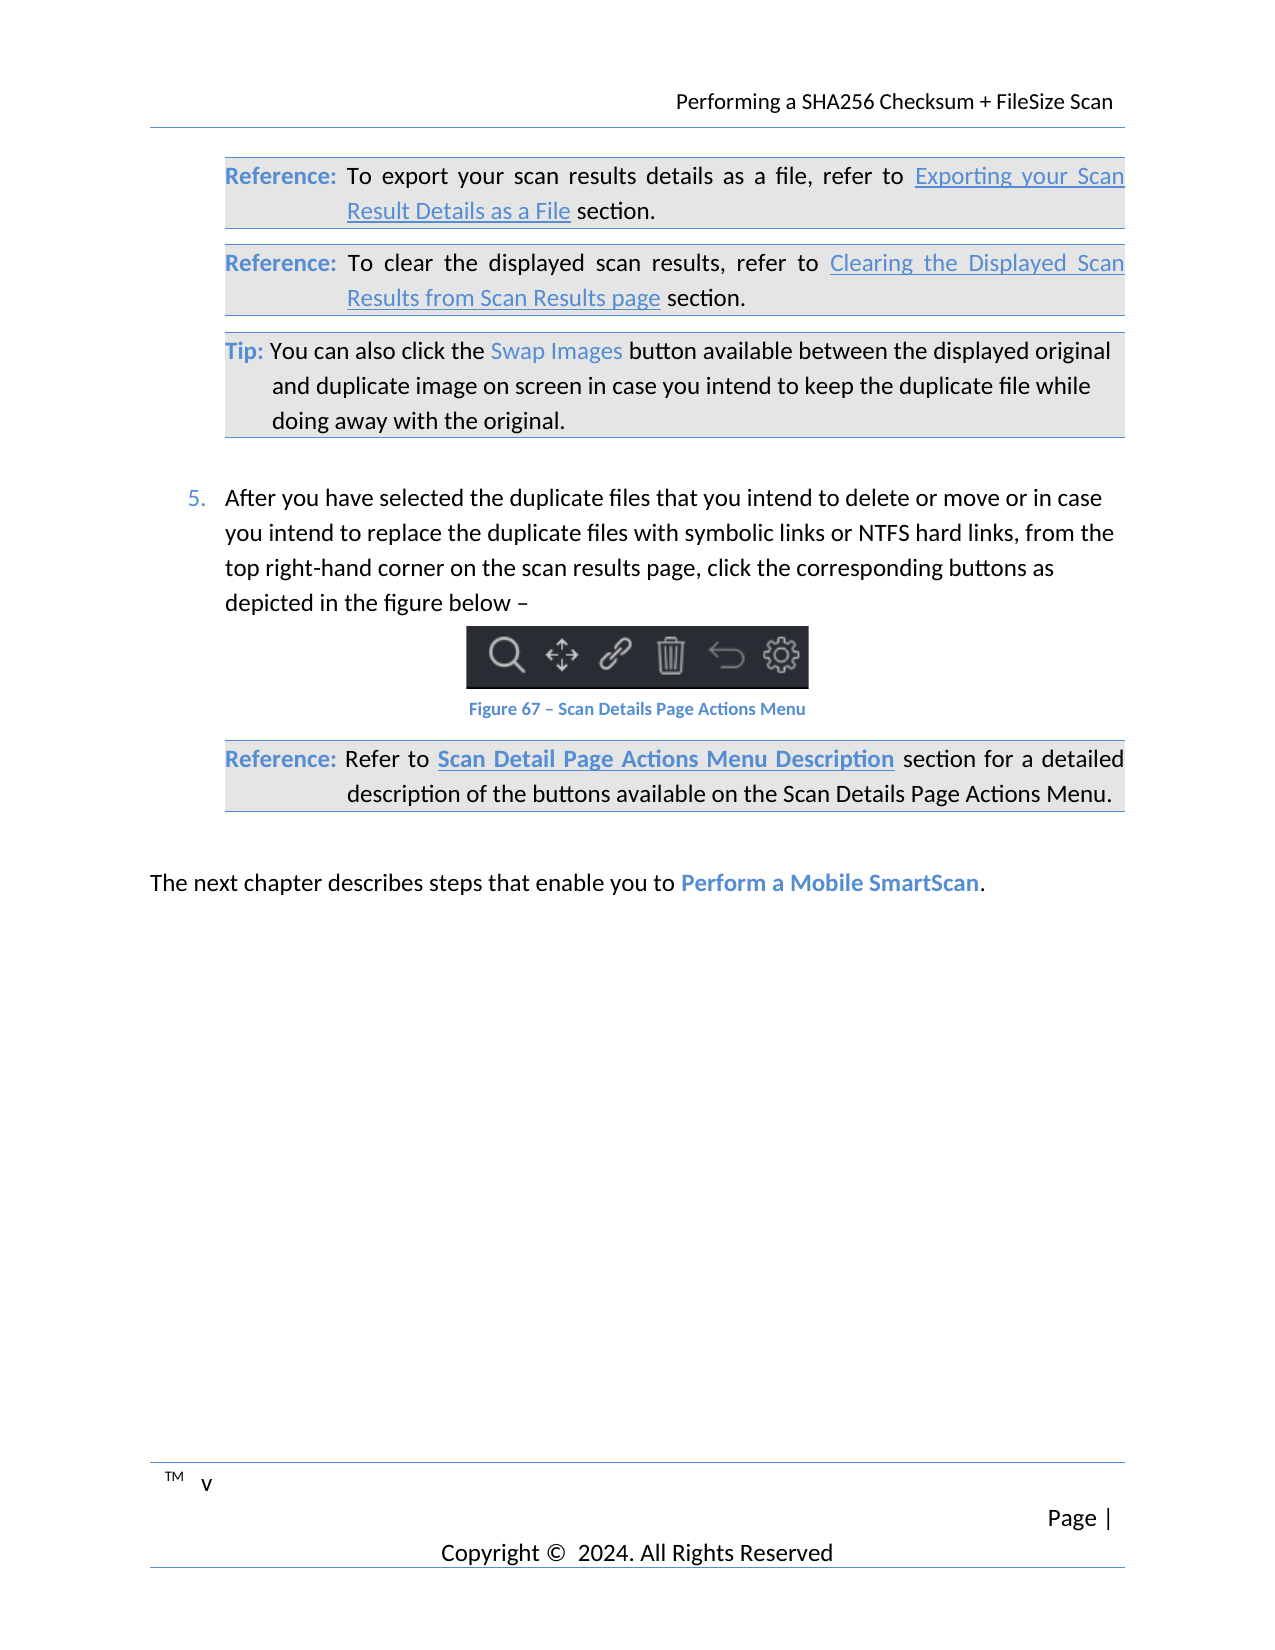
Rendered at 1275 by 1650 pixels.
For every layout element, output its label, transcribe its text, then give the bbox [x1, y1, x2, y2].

text Figure 67 – Scan Details Page Actions Menu [150, 697, 1125, 720]
text The next chapter describes steps that enable you to Perform a Mobile SmartScan. [150, 867, 1125, 897]
text Tip: You can also click the Swap Images button available between the displayed original and duplicate image on screen in case you intend to keep the duplicate file while doing away with the original. [225, 333, 1125, 437]
text Reference: To clear the displayed scan results, refer to Clearing the Displayed Scan Results from Scan Results page section. [225, 245, 1125, 315]
text Reference: To export your scan results details as a file, refer to Exporting your Scan Result Details as a File section. [225, 158, 1125, 228]
text Reference: Refer to Scan Detail Page Actions Menu Description section for a detailed description of the buttons available on the Scan Details Page Actions Menu. [225, 741, 1125, 811]
picture [466, 626, 809, 689]
list After you have selected the duplicate files that you intend to delete or move or in case you intend to replace the duplicate files with symbolic links or NTFS hard links, from the top right-hand corner on the scan results page, click the corresponding buttons as depicted in the figure below – [187, 482, 1125, 618]
